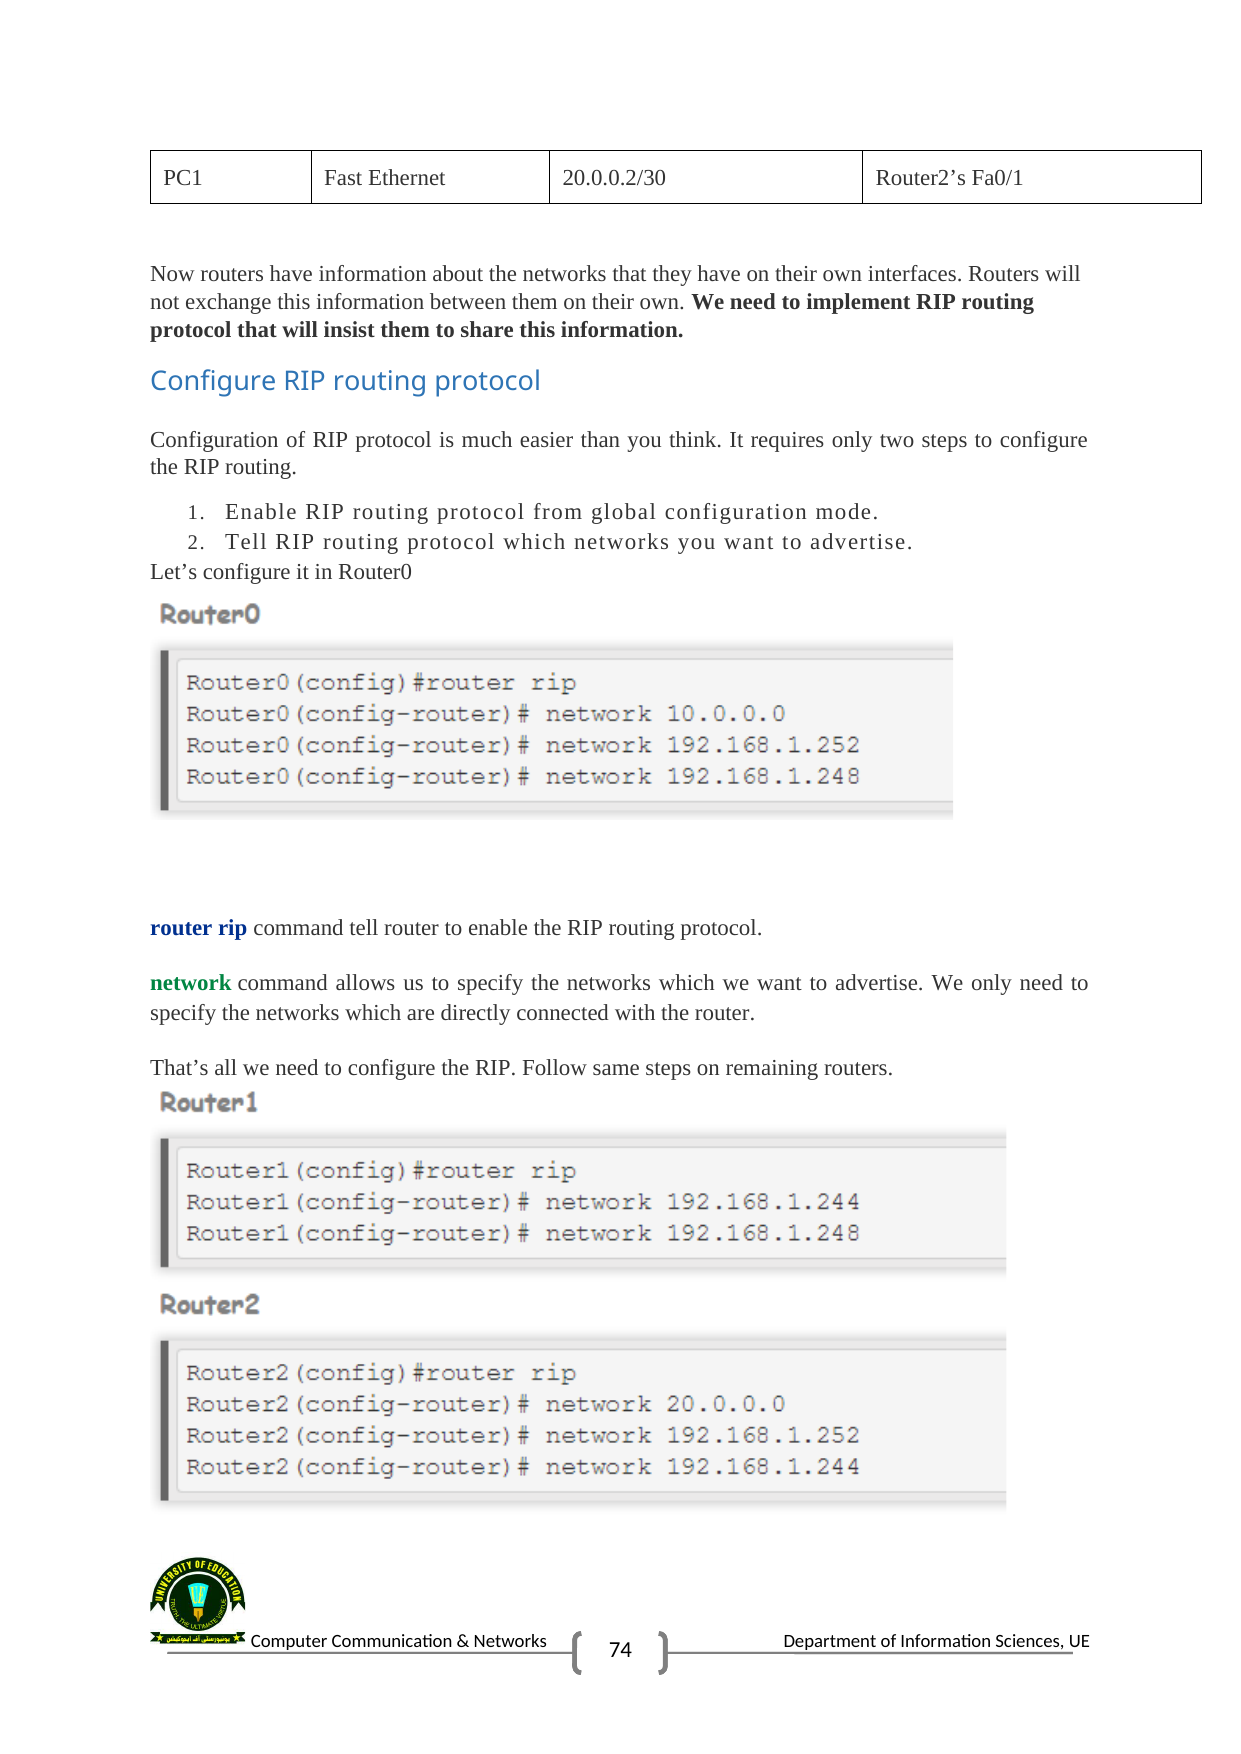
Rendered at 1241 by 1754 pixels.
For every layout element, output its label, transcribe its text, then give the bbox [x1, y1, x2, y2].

table_cell 20.0.0.2/30 [550, 151, 862, 202]
text network command allows us to specify the networks which we want to advertise. We only need to specify the networks which are directly connected with the router. [150, 969, 1090, 1026]
picture [150, 1552, 246, 1648]
table_cell PC1 [151, 151, 311, 202]
table_cell Router2’s Fa0/1 [863, 151, 1201, 202]
text Configuration of RIP protocol is much easier than you think. It requires only two steps to configure the RIP routing. [150, 426, 1090, 479]
text That’s all we need to configure the RIP. Follow same steps on remaining routers. [150, 1054, 1090, 1081]
text Now routers have information about the networks that they have on their own interfaces. Routers will not exchange this information between them on their own. We need to implement RIP routing protocol that will insist them to share this information. [150, 260, 1090, 343]
picture [150, 1084, 1007, 1515]
table_cell Fast Ethernet [312, 151, 549, 202]
text router rip command tell router to enable the RIP routing protocol. [150, 914, 1090, 940]
subtitle Configure RIP routing protocol [150, 362, 1090, 398]
text Let’s configure it in Router0 [150, 558, 1090, 585]
list Enable RIP routing protocol from global configuration mode. [187, 498, 1062, 524]
picture [150, 588, 954, 820]
list Tell RIP routing protocol which networks you want to advertise. [187, 528, 1062, 554]
